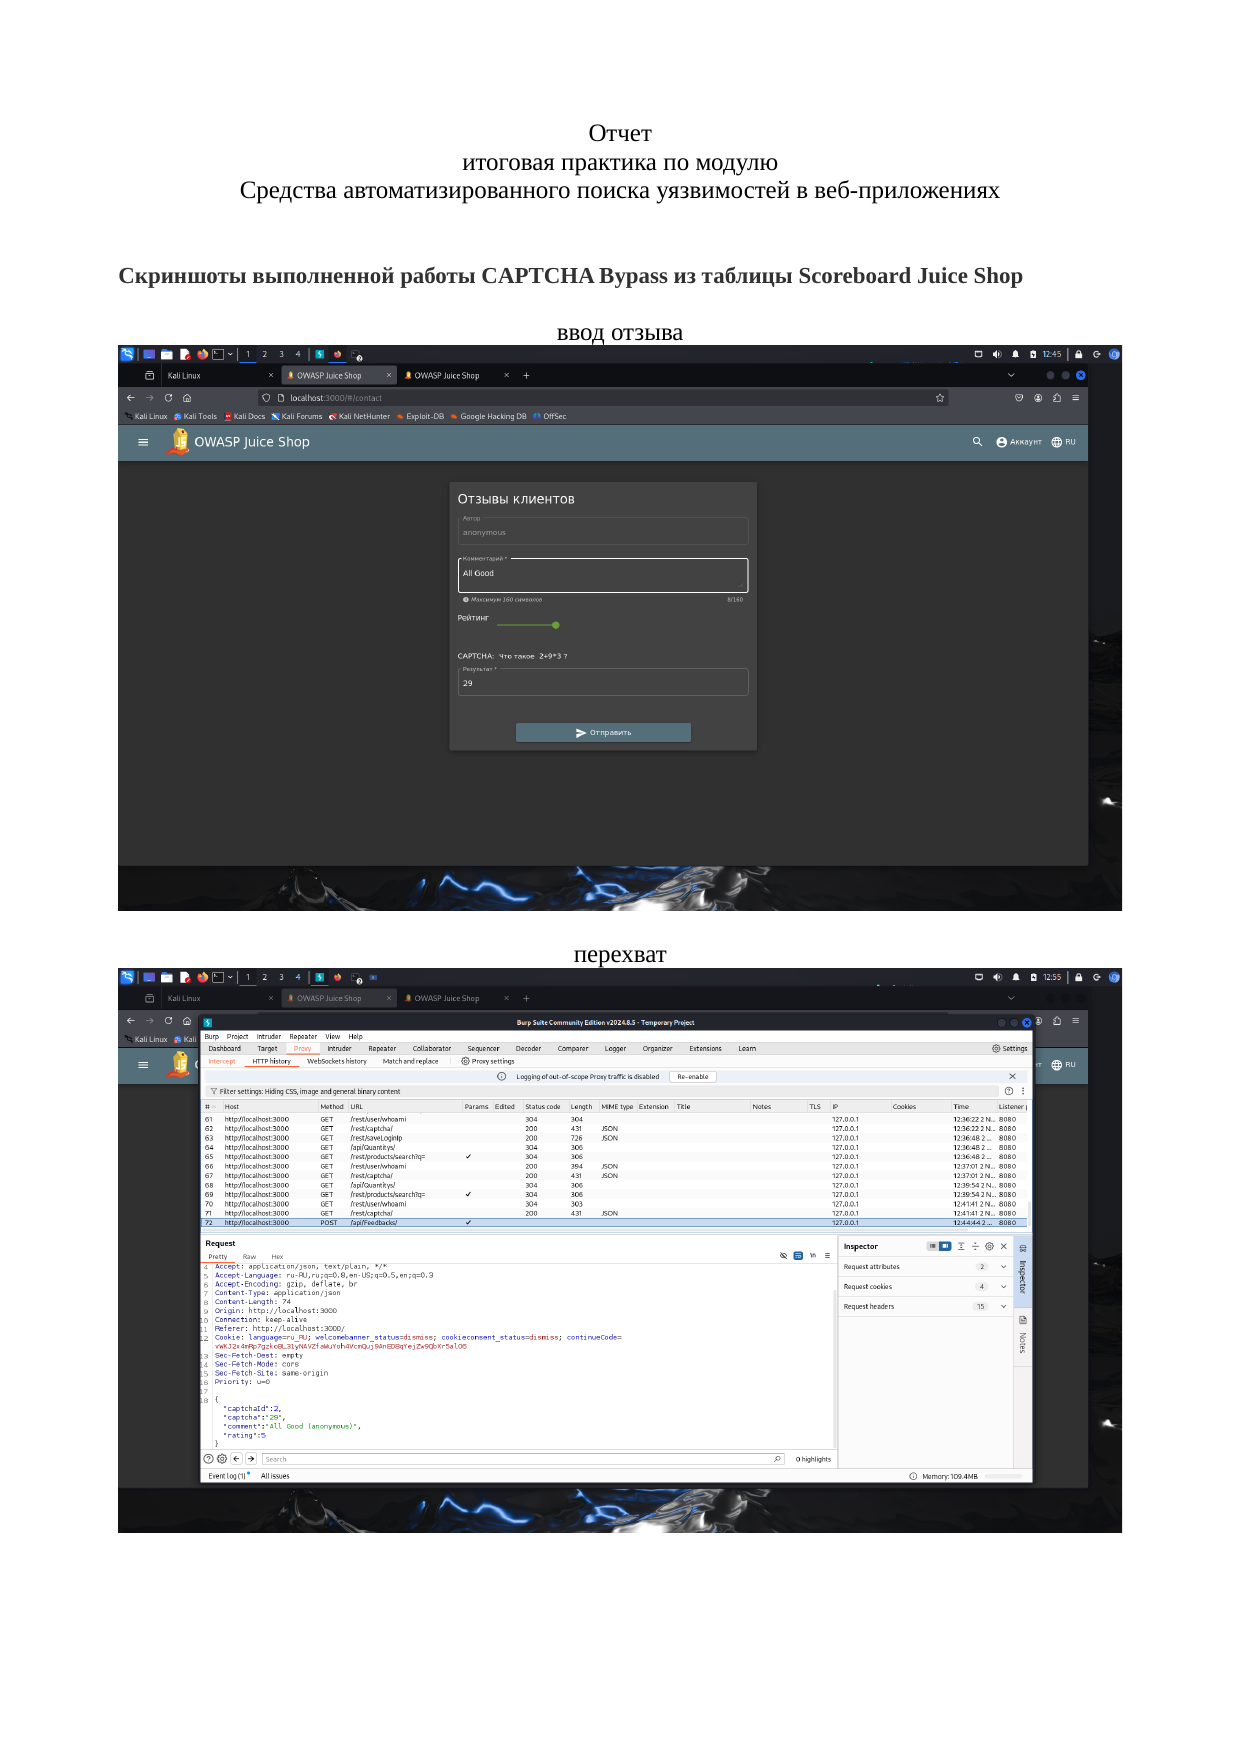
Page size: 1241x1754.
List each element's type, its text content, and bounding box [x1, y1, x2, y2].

text перехват [118, 939, 1122, 968]
picture [118, 345, 1123, 911]
text ввод отзыва [118, 317, 1122, 345]
picture [118, 968, 1123, 1533]
text Отчет [118, 118, 1122, 147]
text итоговая практика по модулю [118, 147, 1122, 176]
text Средства автоматизированного поиска уязвимостей в веб-приложениях [118, 176, 1122, 204]
text Скриншоты выполненной работы CAPTCHA Bypass из таблицы Scoreboard Juice Shop [118, 262, 1122, 288]
